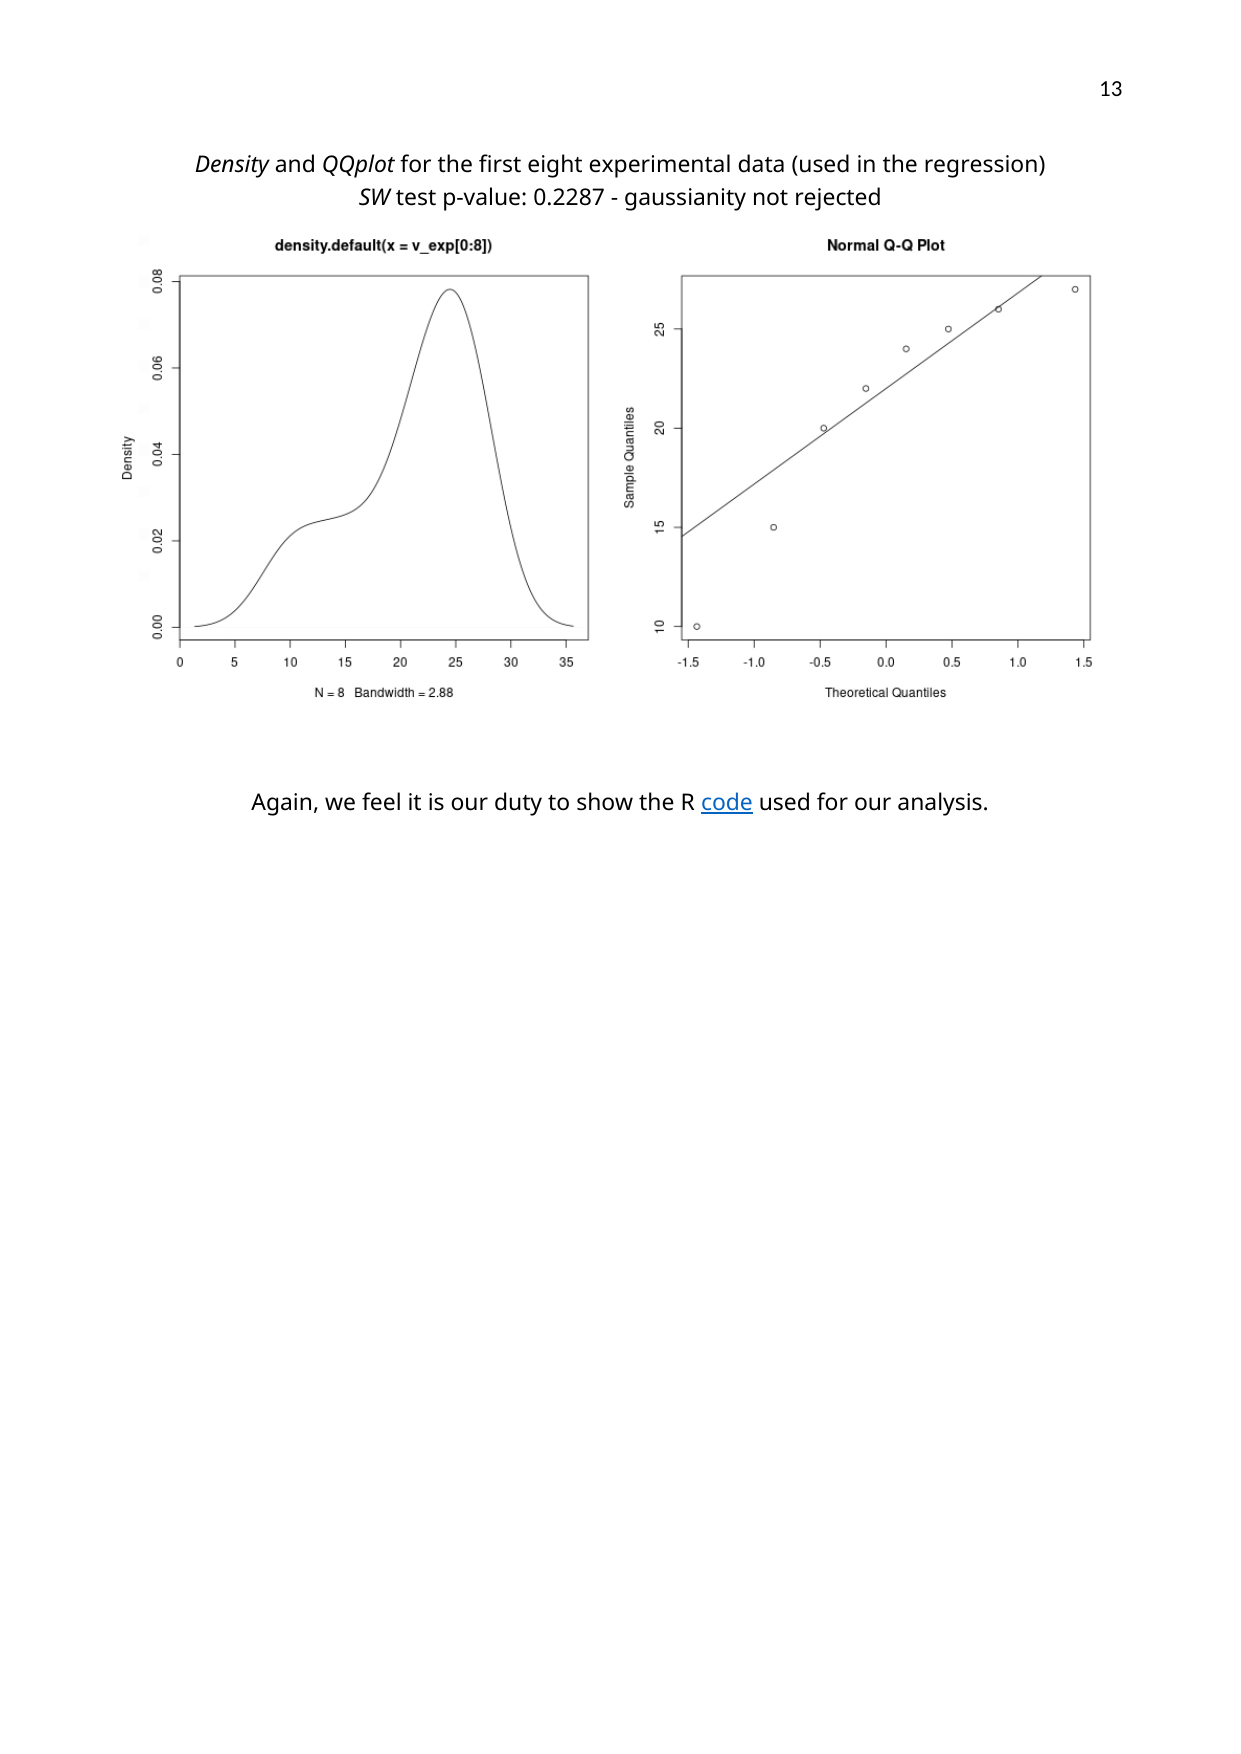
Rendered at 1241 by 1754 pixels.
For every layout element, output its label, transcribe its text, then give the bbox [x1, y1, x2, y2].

picture [118, 214, 1122, 717]
text Again, we feel it is our duty to show the R code used for our analysis. [118, 786, 1122, 817]
text Density and QQplot for the first eight experimental data (used in the regression) SW test p-value: 0.2287 - gaussianity not rejected [118, 148, 1122, 214]
